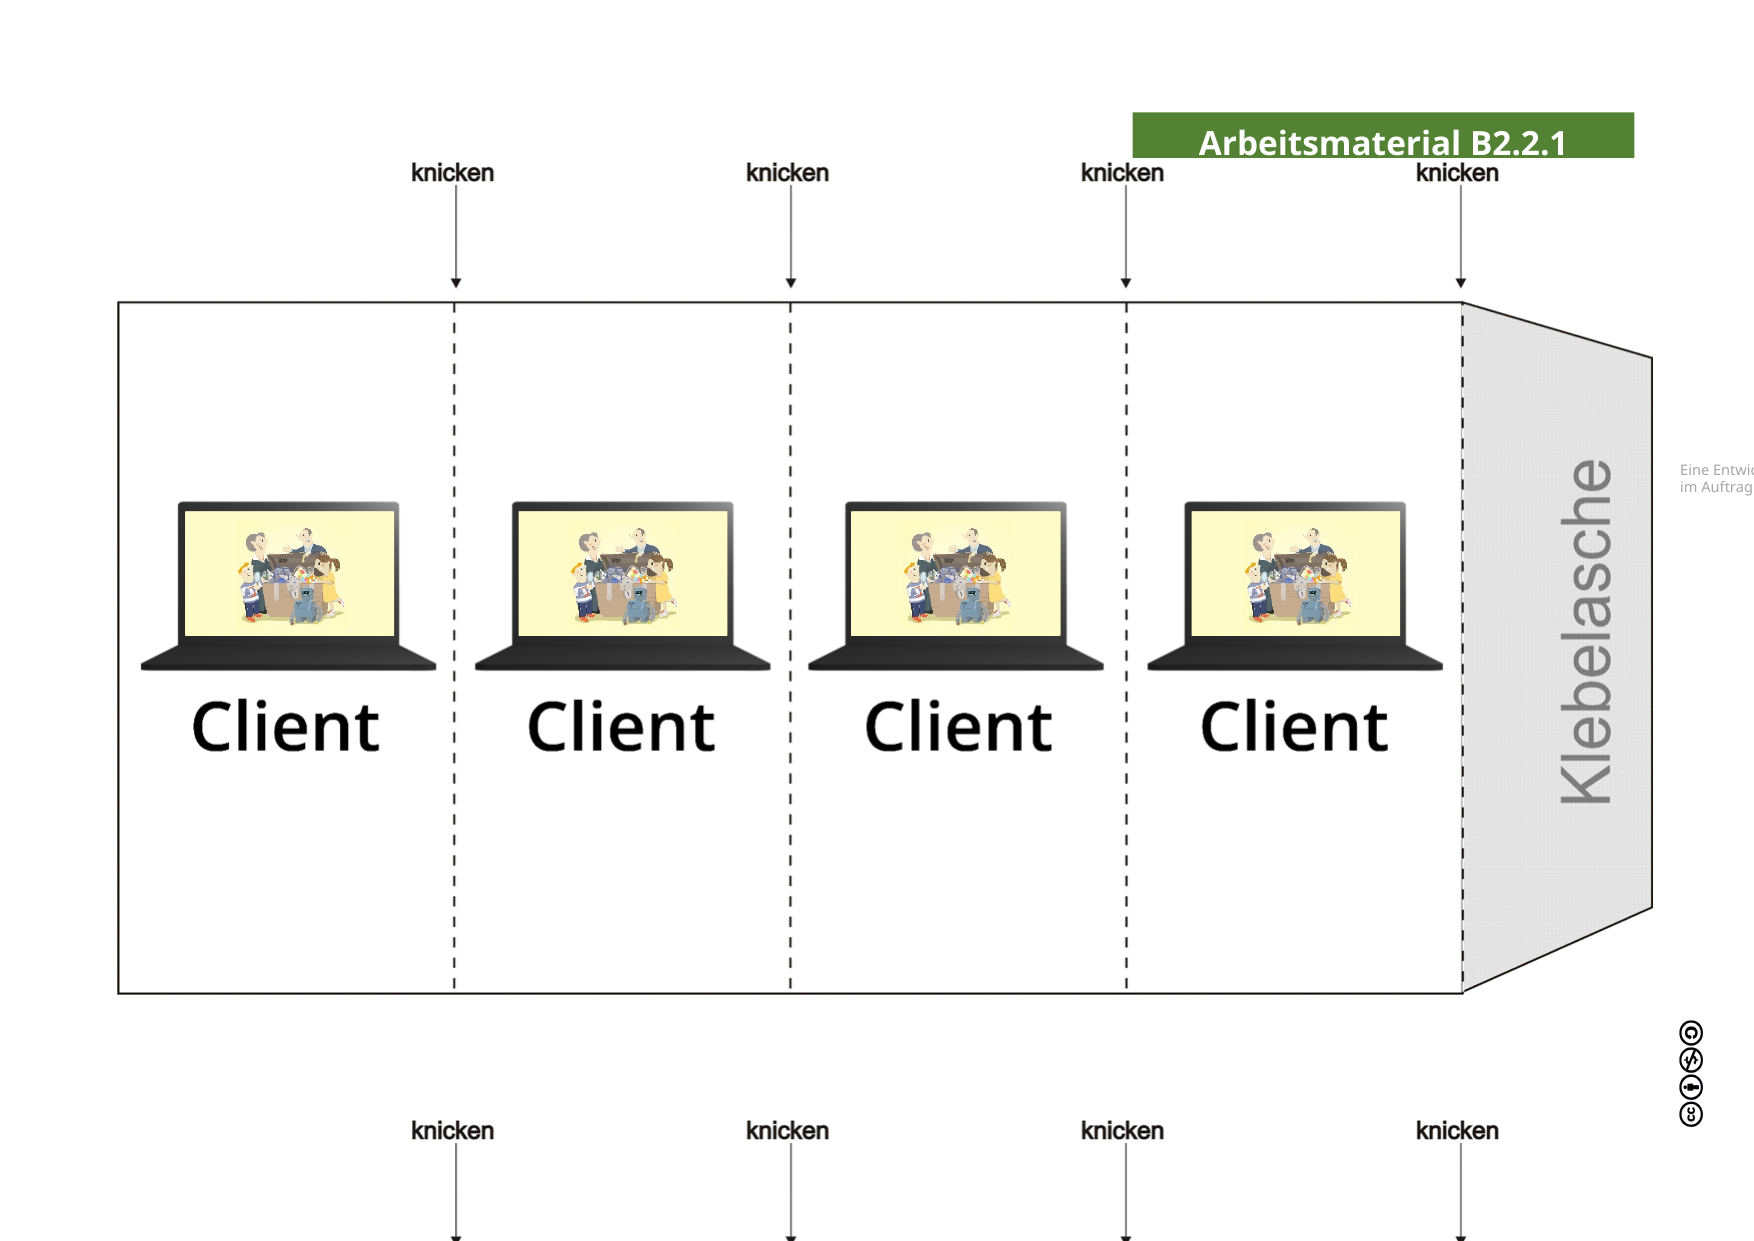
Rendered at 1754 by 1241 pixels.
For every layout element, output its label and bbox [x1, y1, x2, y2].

picture [117, 158, 1653, 995]
picture [1680, 1021, 1703, 1127]
picture [117, 1116, 1653, 1241]
